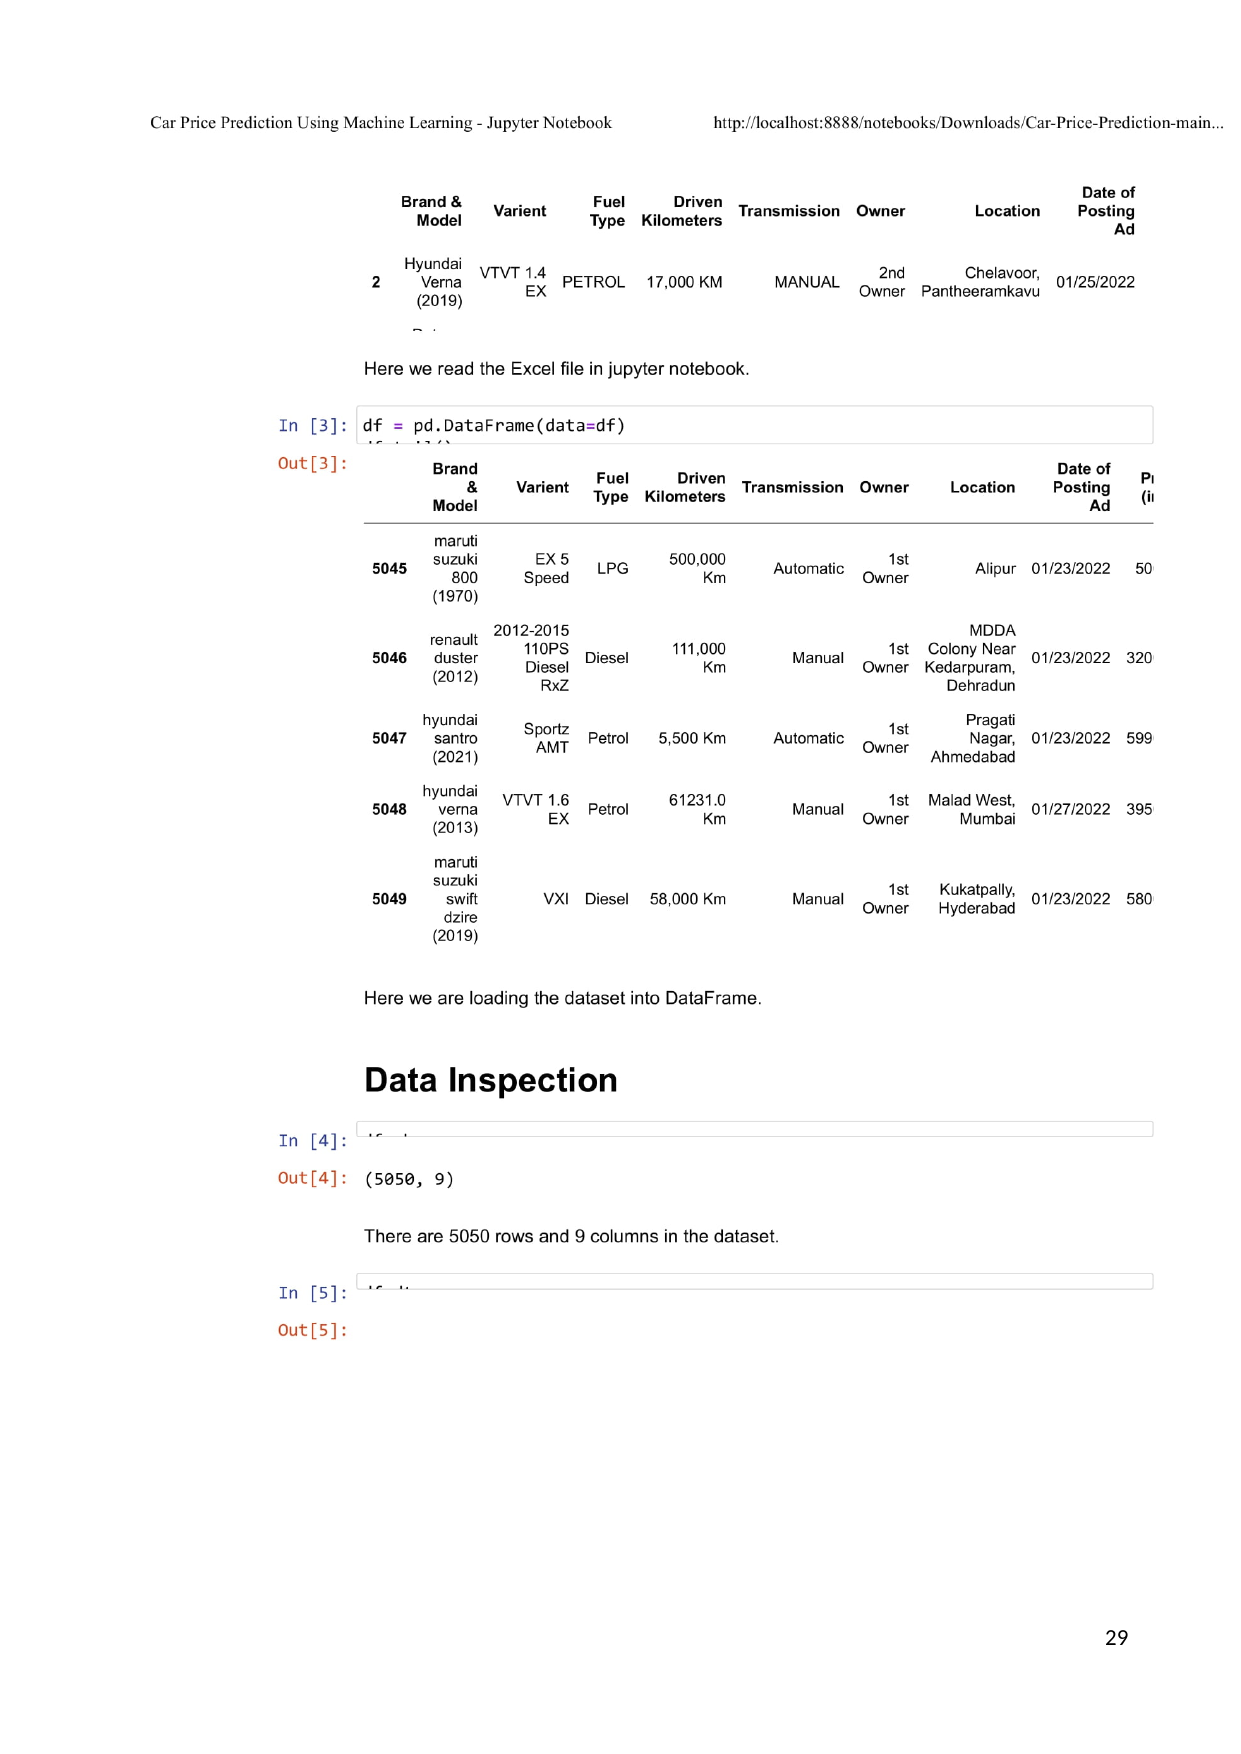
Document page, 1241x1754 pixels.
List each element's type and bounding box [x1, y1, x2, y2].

picture [150, 112, 1224, 1468]
